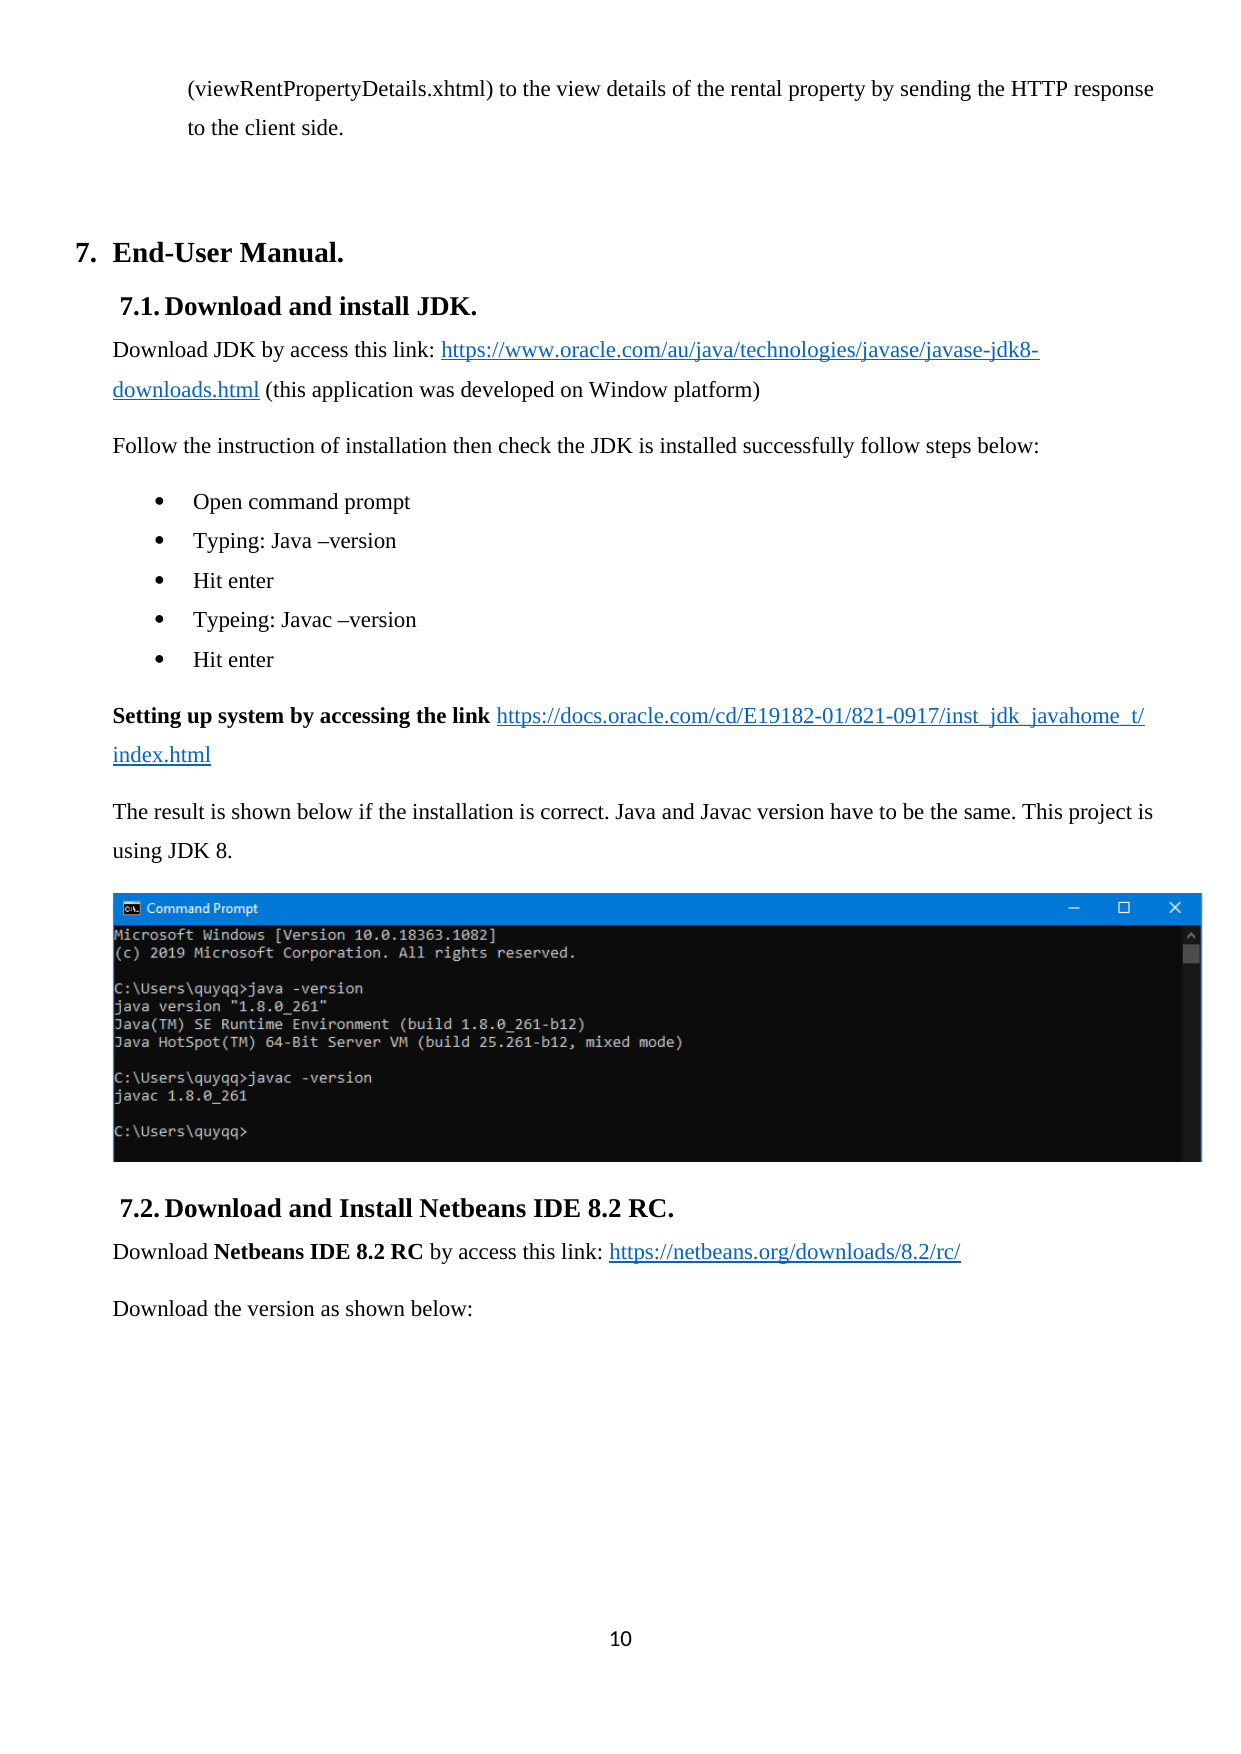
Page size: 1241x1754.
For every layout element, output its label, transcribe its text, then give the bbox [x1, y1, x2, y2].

text The result is shown below if the installation is correct. Java and Javac version have to be the same. This project is using JDK 8. [112, 798, 1165, 863]
list Typing: Java –version [155, 527, 1165, 554]
text Follow the instruction of installation then check the JDK is installed successfully follow steps below: [112, 432, 1165, 458]
subtitle Download and Install Netbeans IDE 8.2 RC. [119, 1192, 1165, 1223]
list Hit enter [155, 646, 1165, 672]
list Hit enter [155, 567, 1165, 593]
text Download the version as shown below: [112, 1294, 1165, 1321]
subtitle End-User Manual. [75, 235, 1165, 269]
list Typeing: Javac –version [155, 606, 1165, 633]
subtitle Download and install JDK. [119, 289, 1165, 321]
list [150, 75, 1165, 141]
picture [112, 893, 1203, 1162]
text Download Netbeans IDE 8.2 RC by access this link: https://netbeans.org/downloads/8.2/rc/ [112, 1238, 1165, 1265]
text Setting up system by accessing the link https://docs.oracle.com/cd/E19182-01/821-0917/inst_jdk_javahome_t/index.html [112, 702, 1165, 768]
text Download JDK by access this link: https://www.oracle.com/au/java/technologies/javase/javase-jdk8-downloads.html (this application was developed on Window platform) [112, 336, 1165, 402]
list Open command prompt [155, 488, 1165, 514]
